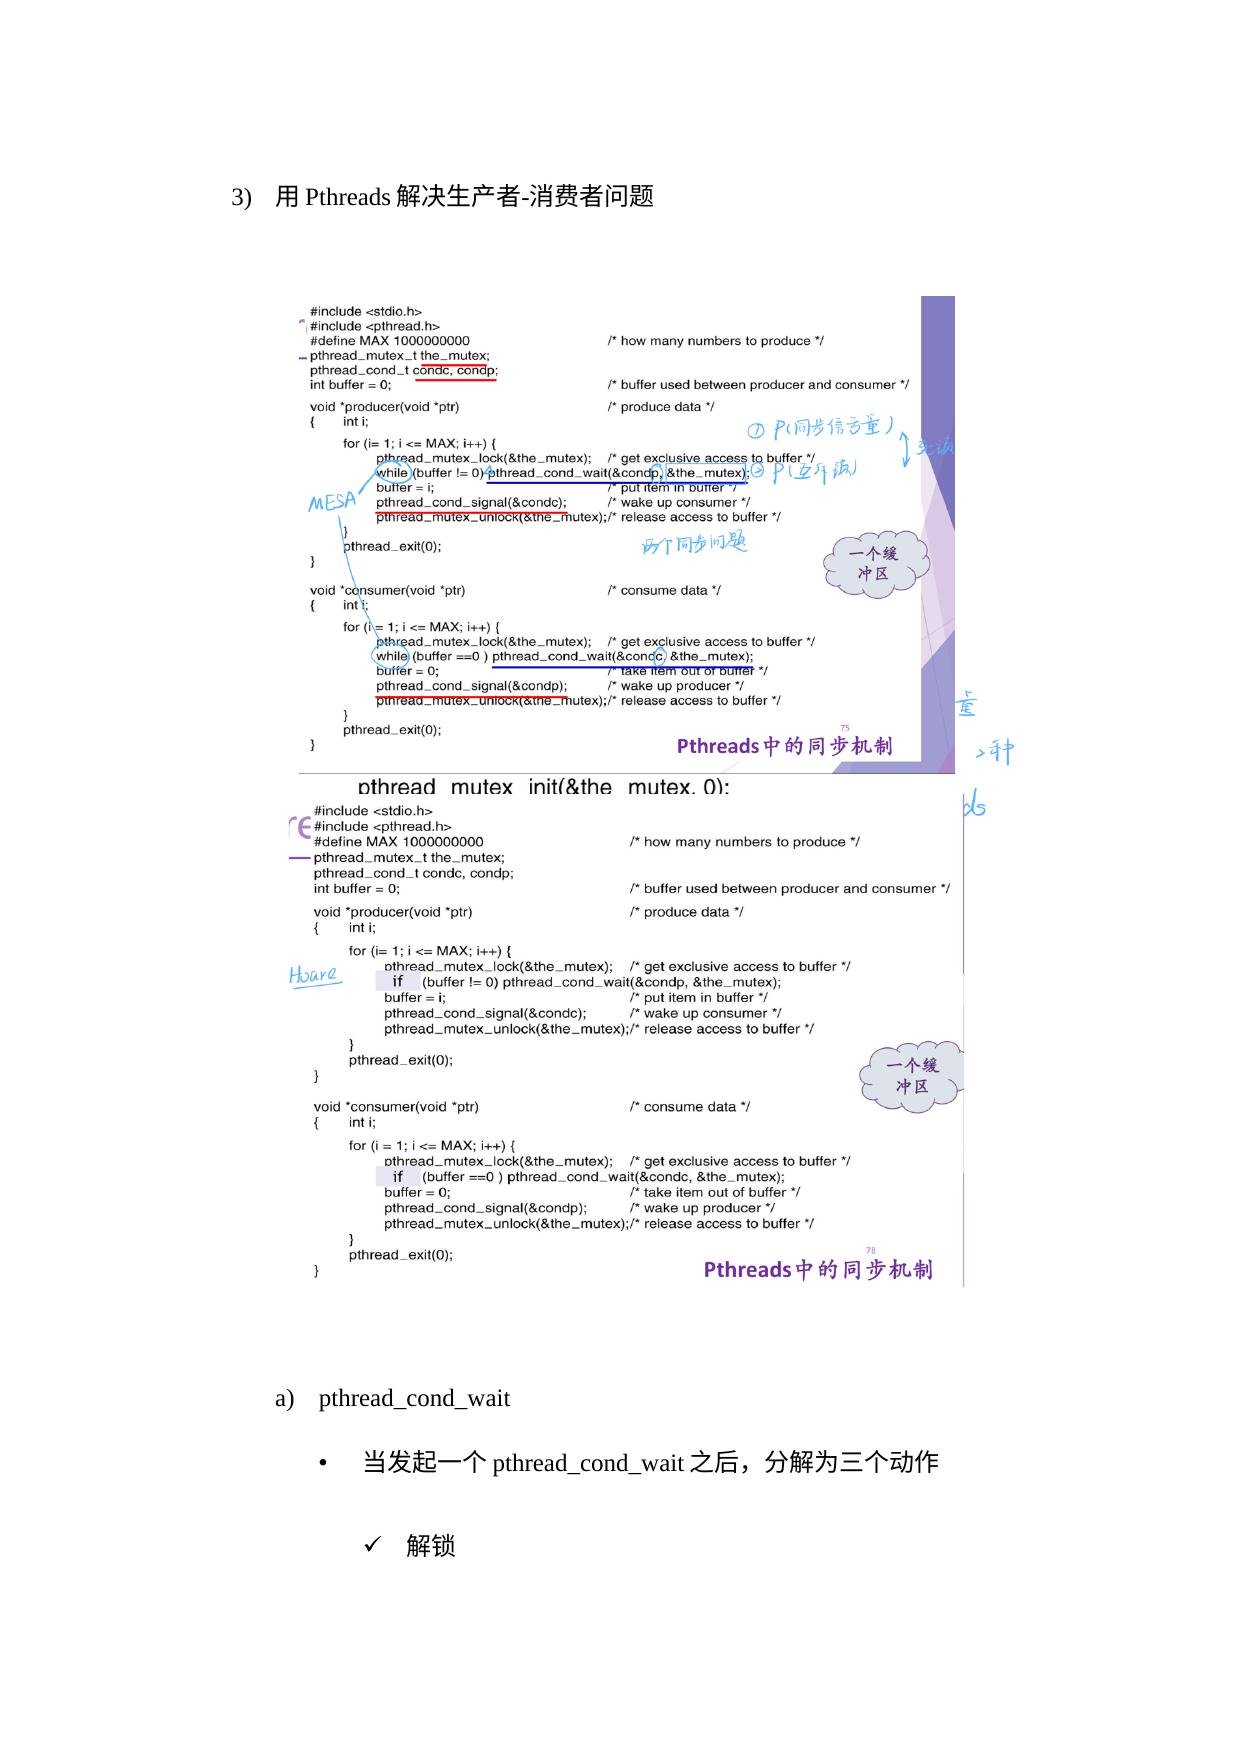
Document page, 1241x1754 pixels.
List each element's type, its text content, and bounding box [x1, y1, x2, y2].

list 解锁 [362, 1512, 1053, 1577]
list ﻿用Pthreads解决生产者-消费者问题 [231, 162, 1053, 227]
picture [265, 296, 1027, 1287]
list 当发起一个pthread_cond_wait之后，分解为三个动作 [319, 1428, 1053, 1493]
